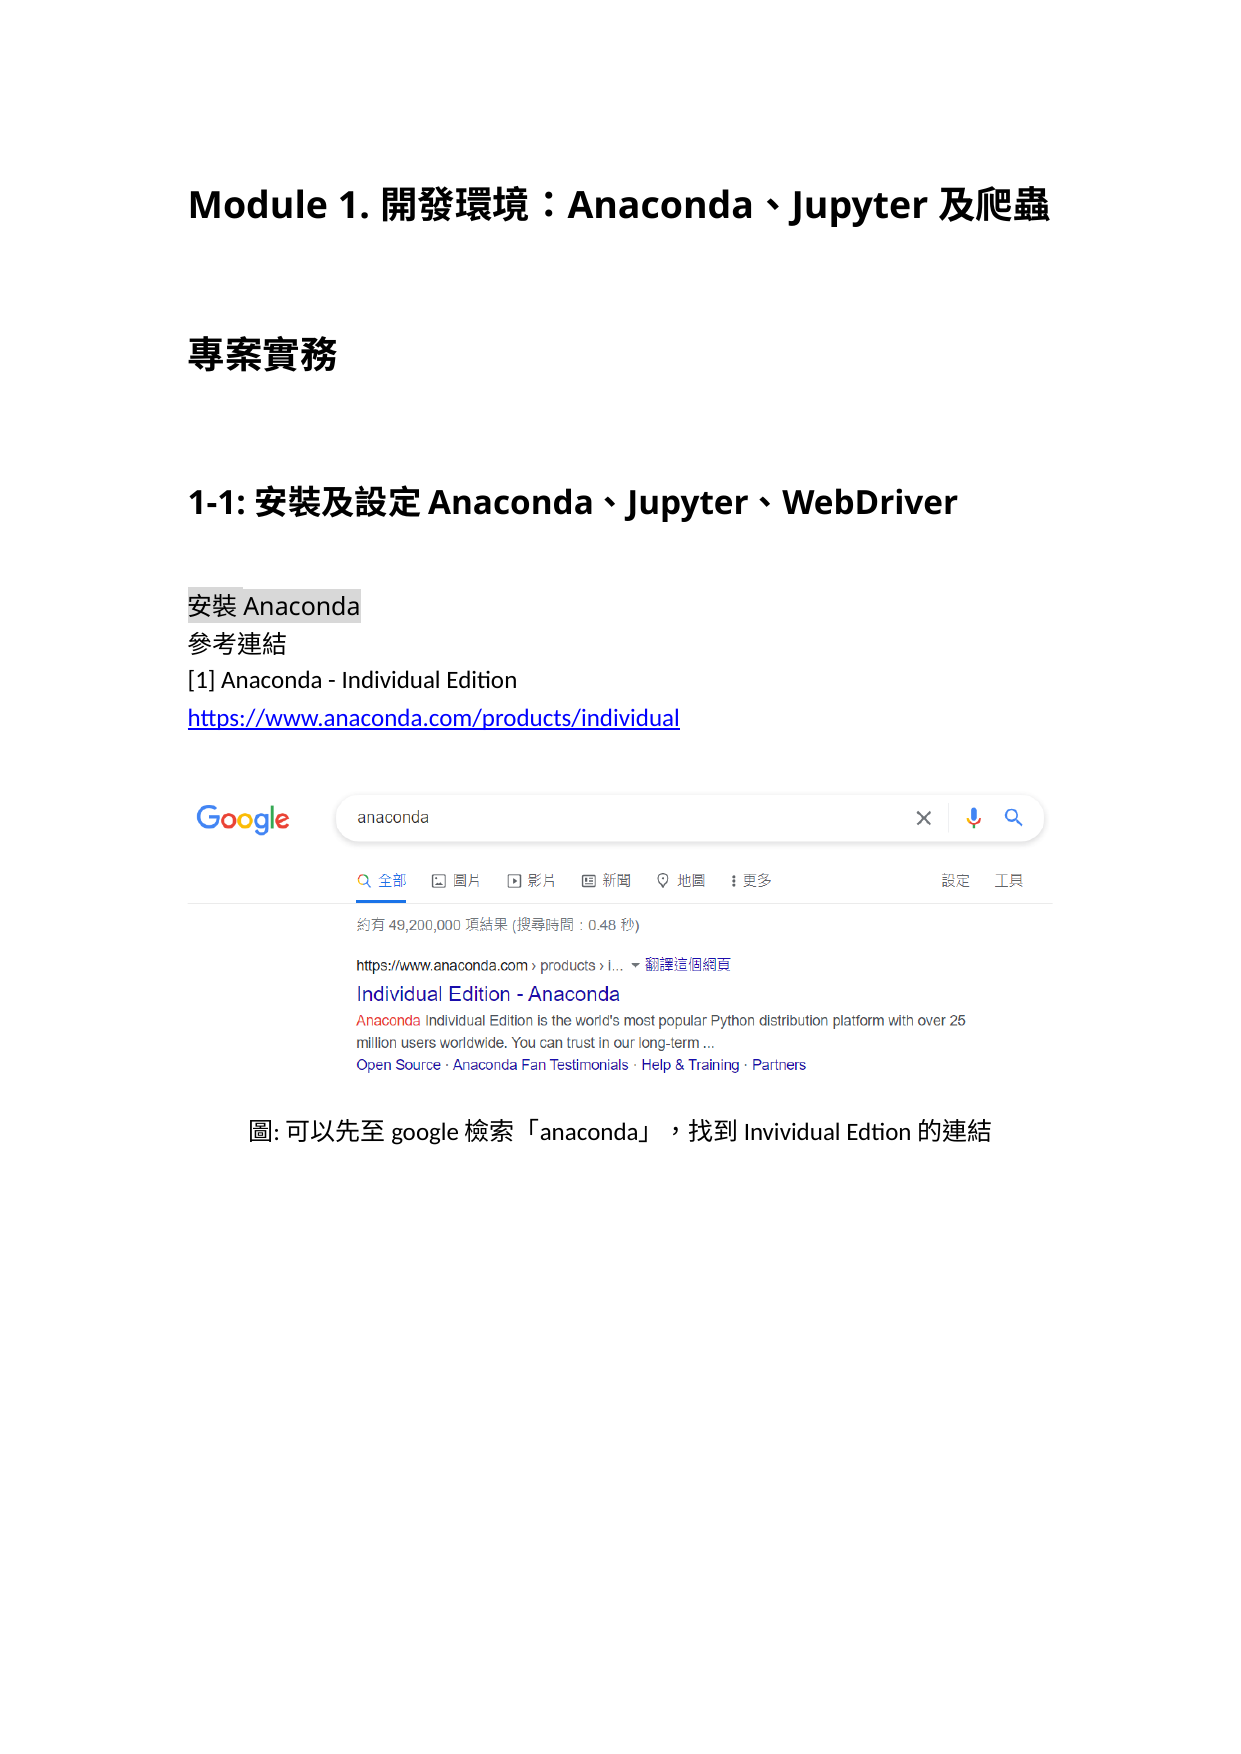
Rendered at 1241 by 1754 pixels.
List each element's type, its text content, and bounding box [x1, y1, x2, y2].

subtitle Module 1. 開發環境：Anaconda、Jupyter 及爬蟲專案實務 [187, 164, 1053, 389]
subtitle 1-1: 安裝及設定Anaconda、Jupyter、WebDriver [187, 462, 1053, 537]
text 安裝 Anaconda [187, 586, 1053, 623]
text 圖: 可以先至 google 檢索「anaconda」，找到Invividual Edtion 的連結 [187, 1111, 1053, 1148]
picture [187, 773, 1053, 1090]
text https://www.anaconda.com/products/individual [187, 698, 1053, 736]
text 參考連結 [187, 623, 1053, 661]
text [1] Anaconda - Individual Edition [187, 661, 1053, 698]
